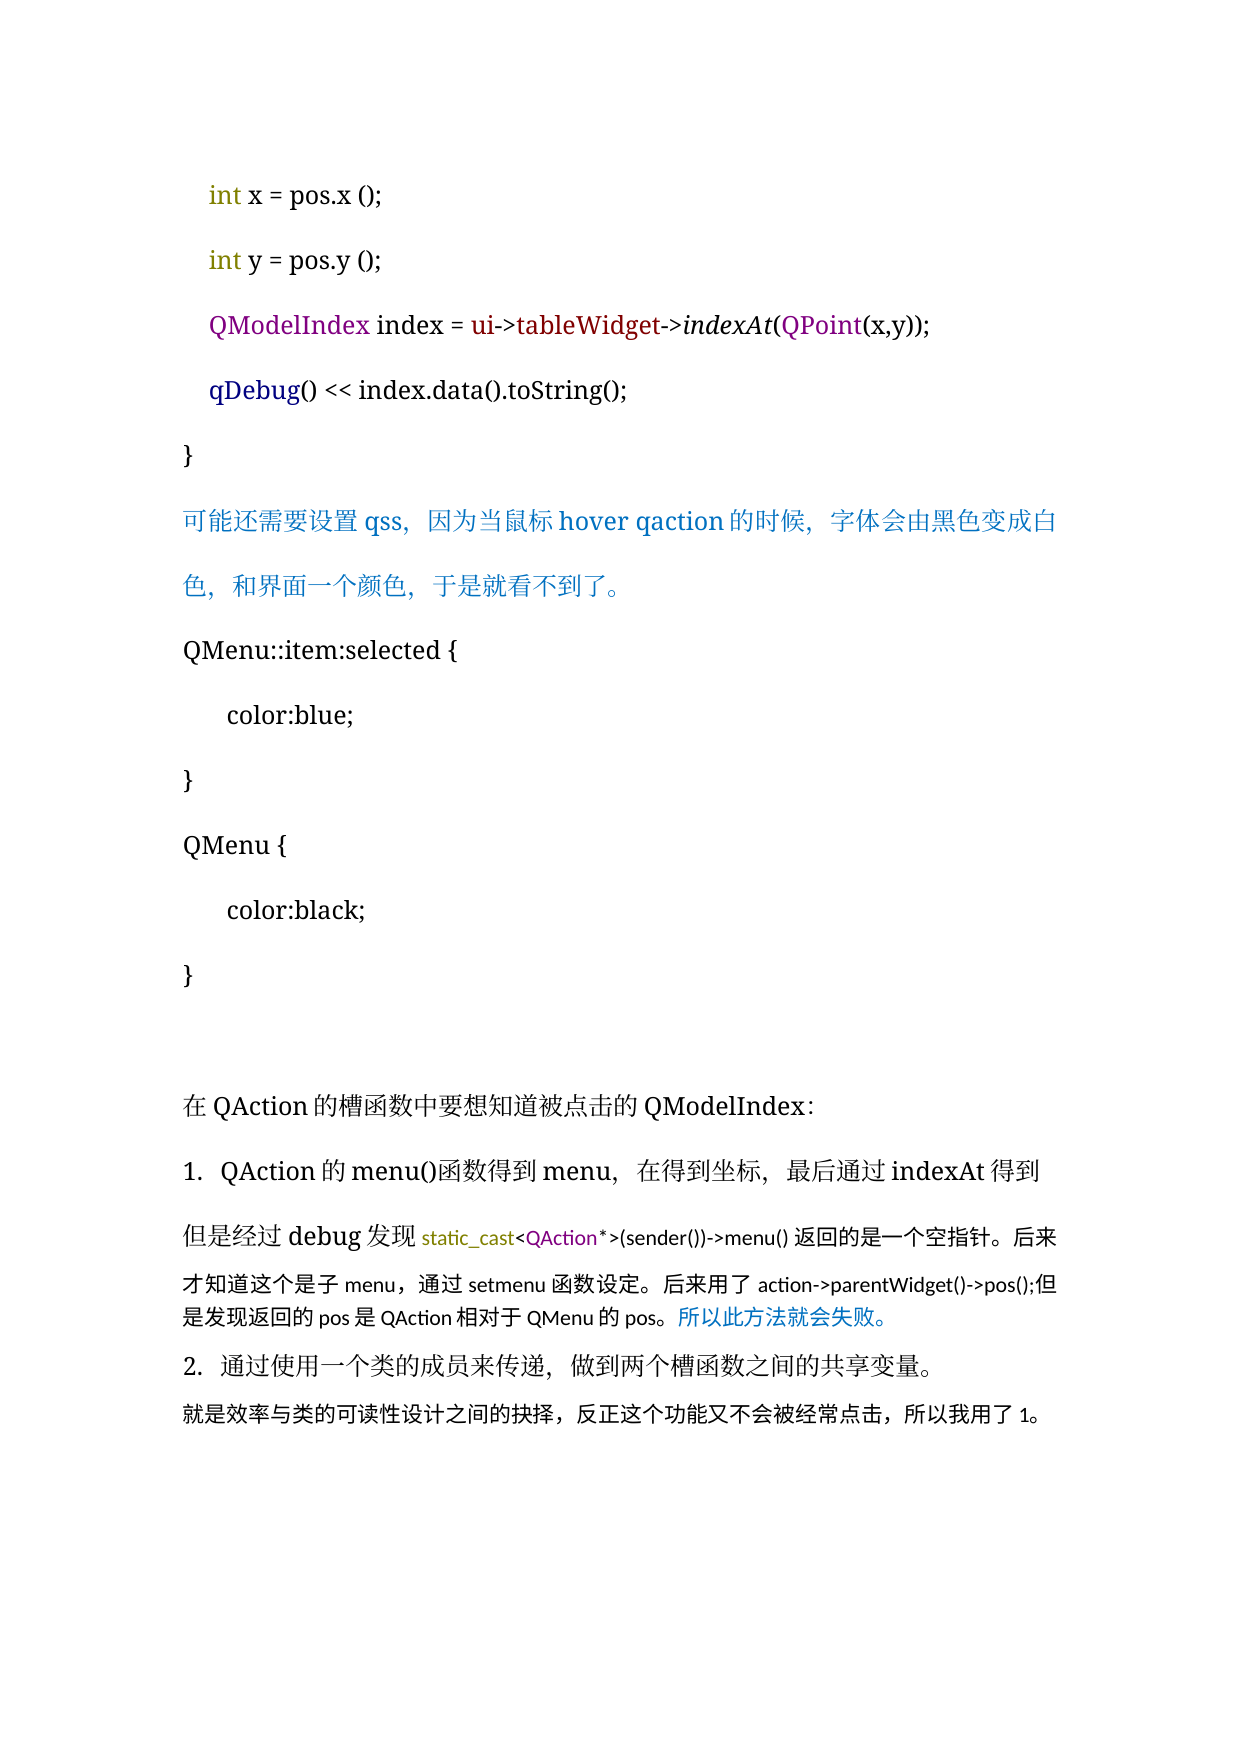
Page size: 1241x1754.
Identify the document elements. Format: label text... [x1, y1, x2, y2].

text color:blue; [183, 682, 1058, 747]
text 但是经过debug发现static_cast<QAction*>(sender())->menu() 返回的是一个空指针。后来才知道这个是子menu，通过setmenu函数设定。后来用了action->parentWidget()->pos();但是发现返回的pos是QAction相对于QMenu的pos。所以此方法就会失败。 [183, 1202, 1058, 1332]
text } [183, 942, 1058, 1007]
text QMenu::item:selected { [183, 617, 1058, 682]
text QModelIndex index = ui->tableWidget->indexAt(QPoint(x,y)); [183, 292, 1058, 357]
text } [183, 422, 1058, 487]
text color:black; [183, 877, 1058, 942]
list QAction的menu()函数得到menu，在得到坐标，最后通过indexAt得到 [183, 1137, 1058, 1202]
text QMenu { [183, 812, 1058, 877]
text int x = pos.x (); [183, 162, 1058, 227]
list 通过使用一个类的成员来传递，做到两个槽函数之间的共享变量。 [183, 1332, 1058, 1397]
text } [183, 747, 1058, 812]
text 就是效率与类的可读性设计之间的抉择，反正这个功能又不会被经常点击，所以我用了1。 [183, 1397, 1058, 1429]
text int y = pos.y (); [183, 227, 1058, 292]
text 可能还需要设置qss，因为当鼠标hover qaction的时候，字体会由黑色变成白色，和界面一个颜色，于是就看不到了。 [183, 487, 1058, 617]
text qDebug() << index.data().toString(); [183, 357, 1058, 422]
text 在QAction的槽函数中要想知道被点击的QModelIndex： [183, 1072, 1058, 1137]
